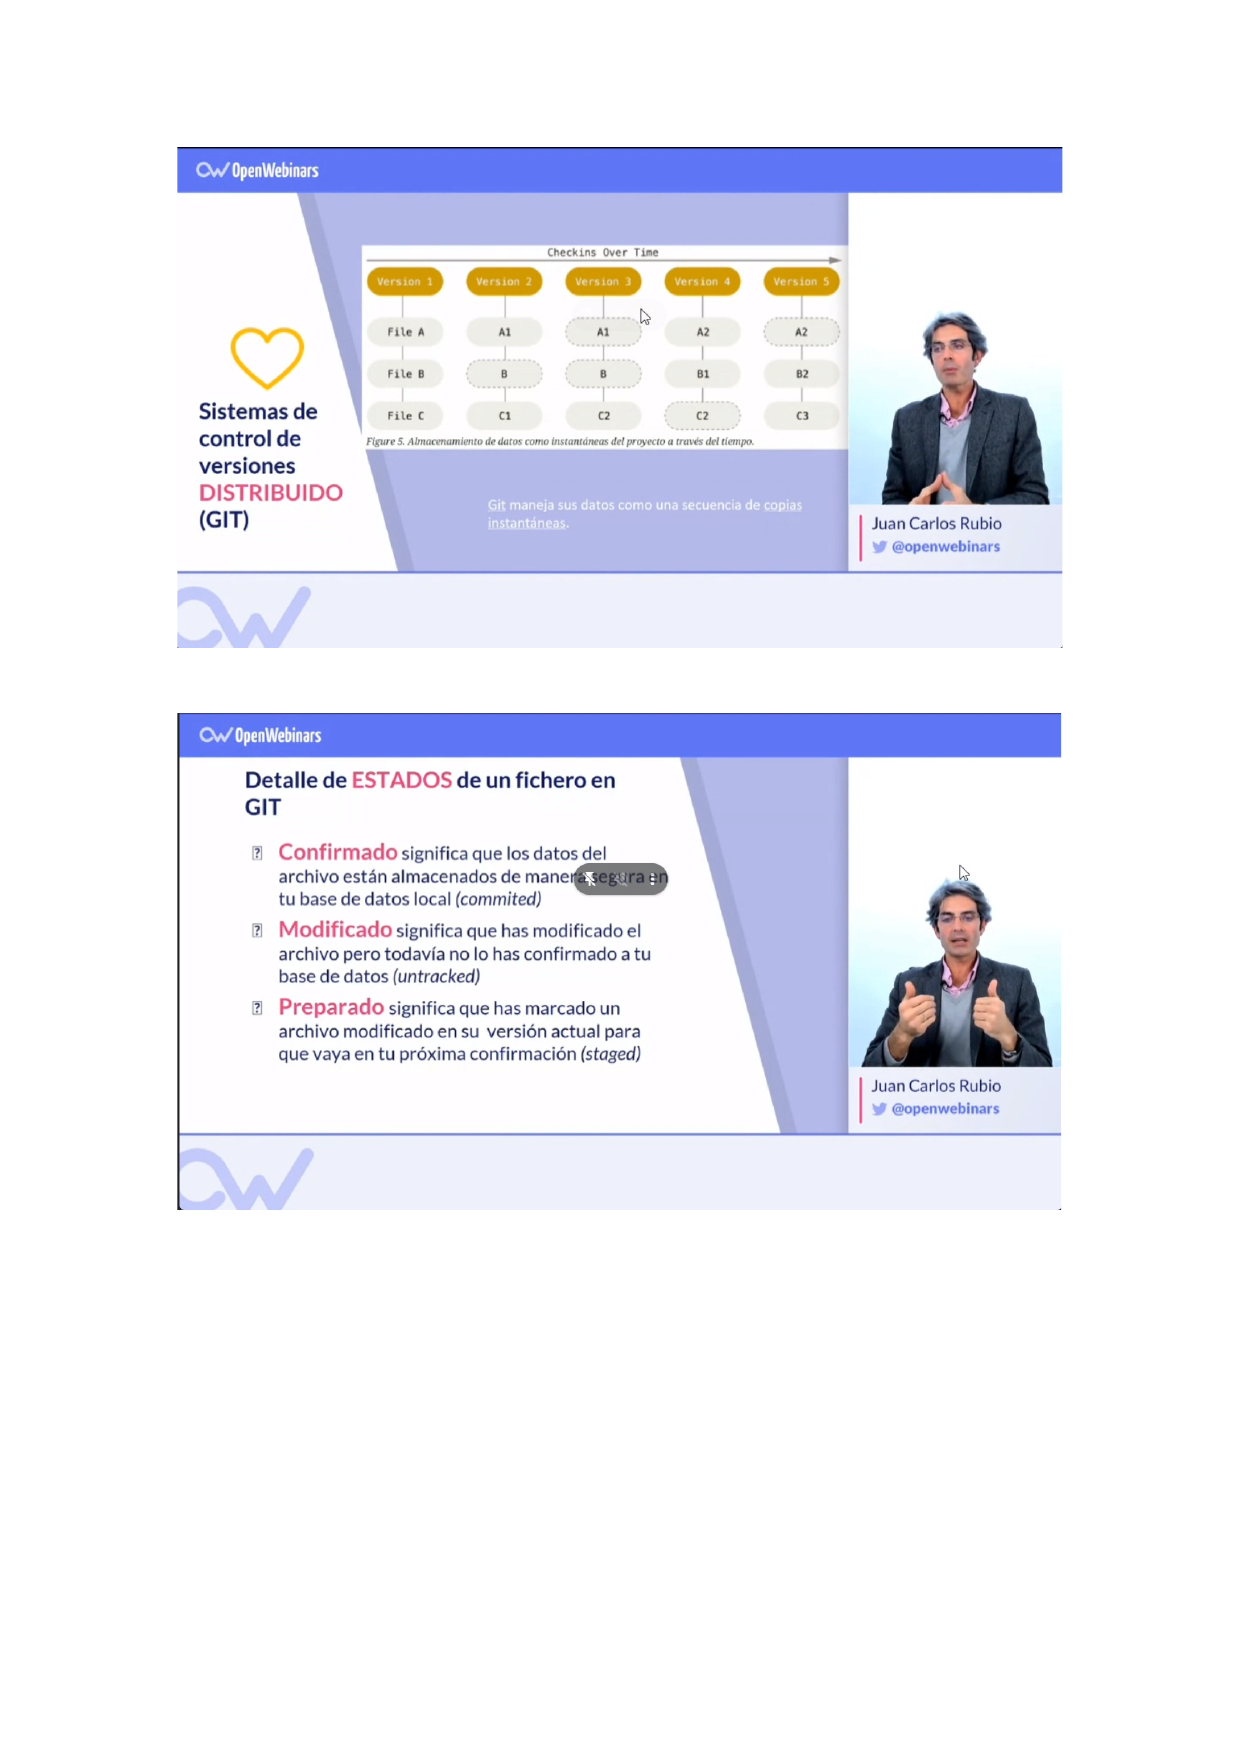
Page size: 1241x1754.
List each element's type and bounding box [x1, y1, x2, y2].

picture [177, 147, 1063, 648]
picture [177, 713, 1062, 1210]
